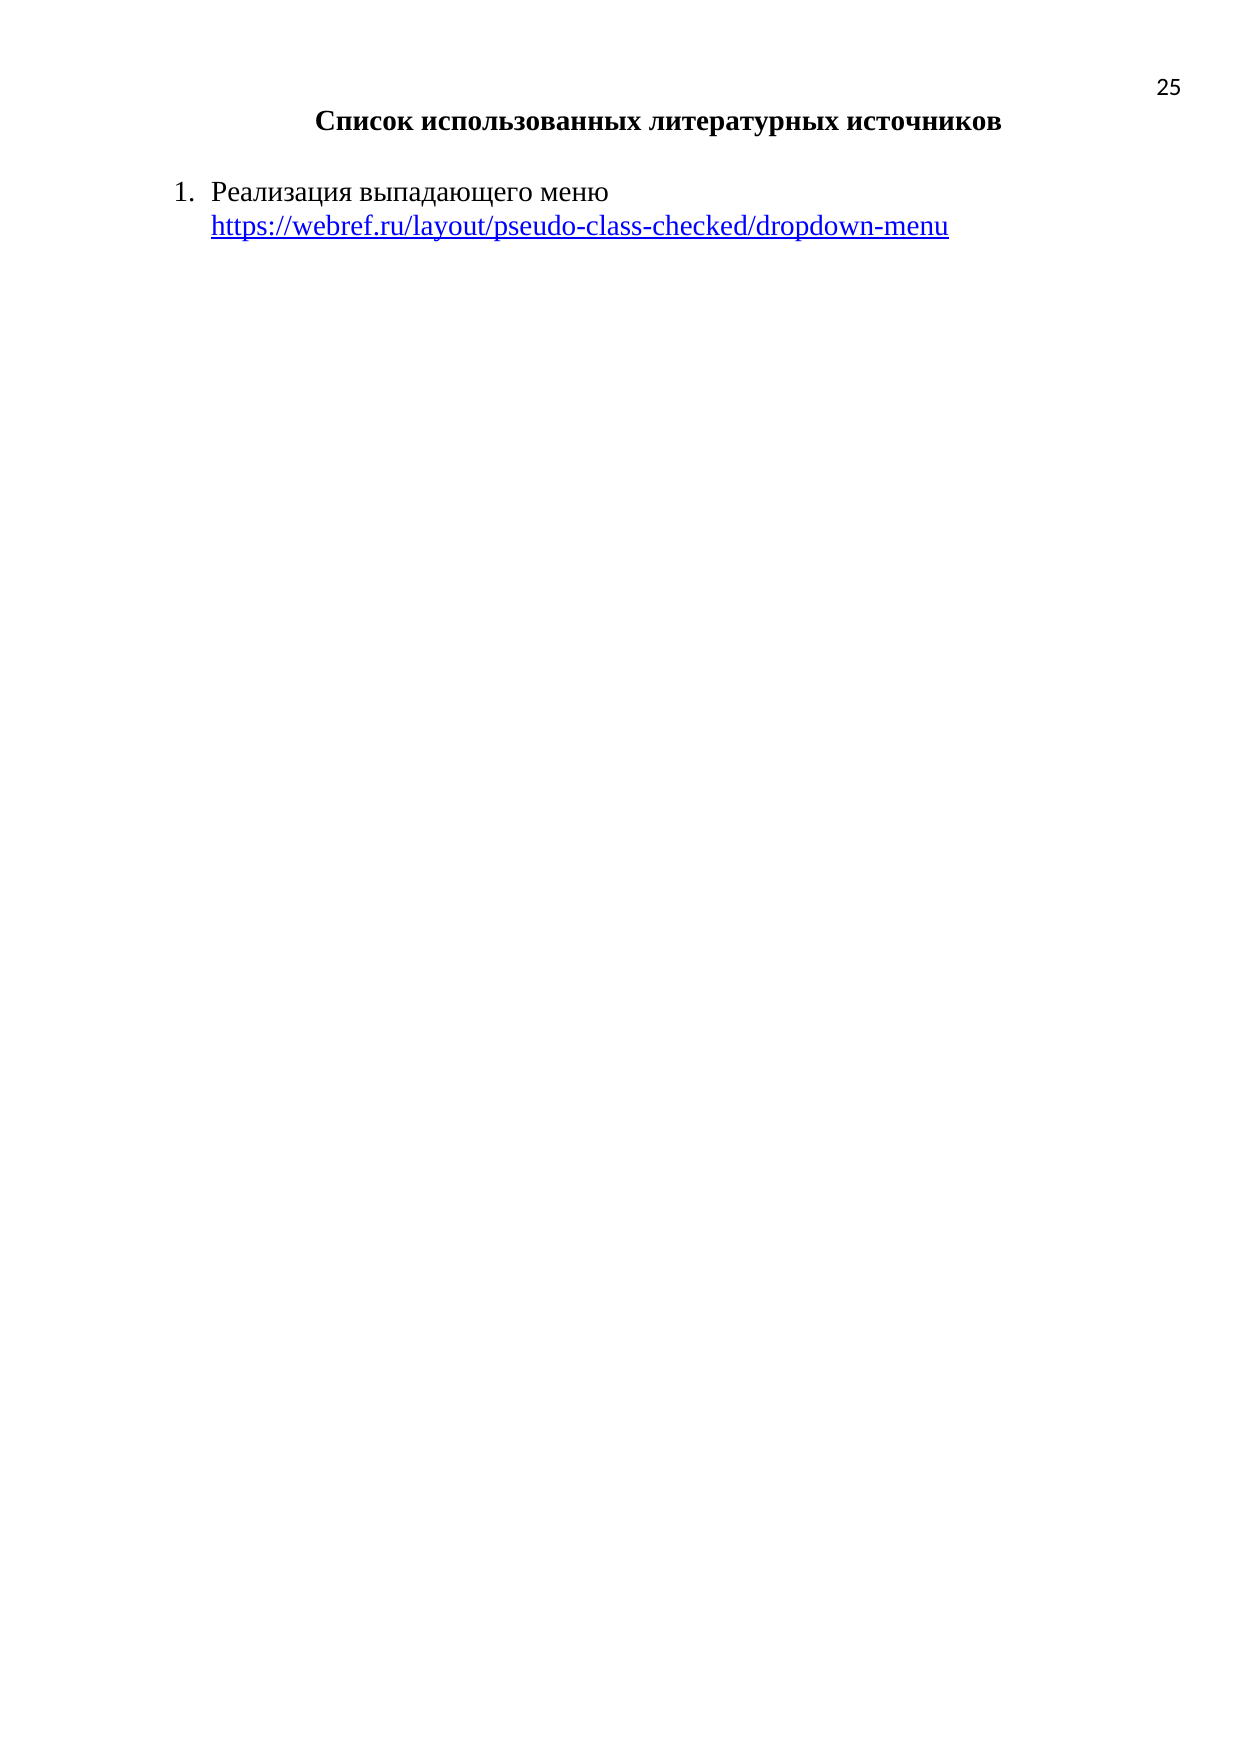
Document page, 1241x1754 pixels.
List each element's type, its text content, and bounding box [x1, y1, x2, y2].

subtitle Список использованных литературных источников [136, 103, 1181, 137]
list Реализация выпадающего меню https://webref.ru/layout/pseudo-class-checked/dropdown-menu [173, 174, 1181, 241]
